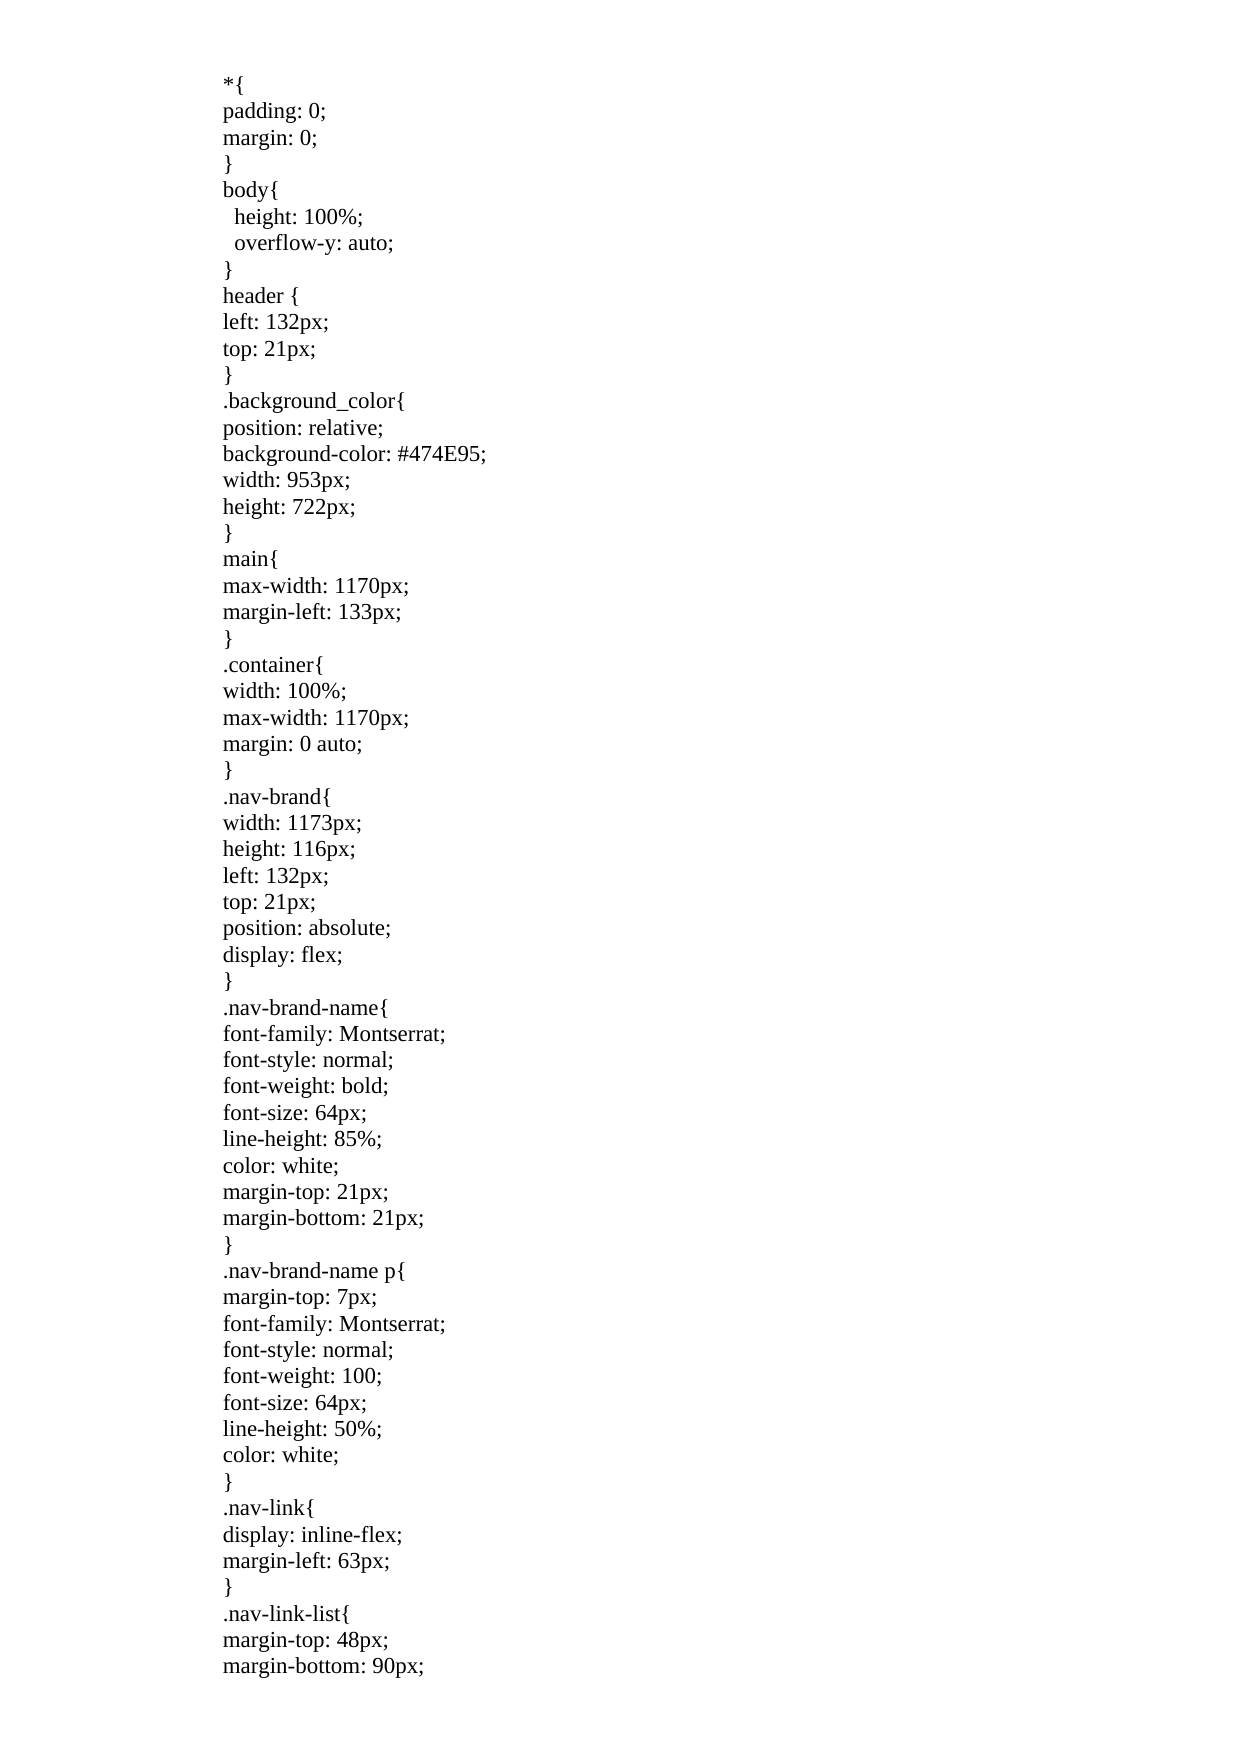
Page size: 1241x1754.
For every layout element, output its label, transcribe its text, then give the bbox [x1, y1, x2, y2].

text } [223, 150, 1181, 177]
text margin-left: 63px; [223, 1547, 1181, 1573]
text margin-left: 133px; [223, 598, 1181, 624]
text font-family: Montserrat; [223, 1020, 1181, 1046]
text position: absolute; [223, 914, 1181, 941]
text .nav-brand-name p{ [223, 1257, 1181, 1283]
text .nav-link-list{ [223, 1600, 1181, 1626]
text } [223, 756, 1181, 783]
text margin-top: 7px; [223, 1283, 1181, 1310]
text color: white; [223, 1152, 1181, 1178]
text top: 21px; [223, 888, 1181, 914]
text height: 100%; [223, 203, 1181, 229]
text display: flex; [223, 941, 1181, 967]
text .background_color{ [223, 387, 1181, 414]
text } [223, 519, 1181, 546]
text line-height: 50%; [223, 1415, 1181, 1442]
text display: inline-flex; [223, 1521, 1181, 1547]
text margin-bottom: 90px; [223, 1652, 1181, 1679]
text font-family: Montserrat; [223, 1310, 1181, 1336]
text padding: 0; [223, 97, 1181, 124]
text background-color: #474E95; [223, 440, 1181, 466]
text } [223, 361, 1181, 387]
text line-height: 85%; [223, 1125, 1181, 1152]
text margin-top: 21px; [223, 1178, 1181, 1204]
text main{ [223, 546, 1181, 572]
text top: 21px; [223, 335, 1181, 361]
text } [223, 967, 1181, 993]
text } [223, 1231, 1181, 1257]
text max-width: 1170px; [223, 572, 1181, 598]
text } [223, 1468, 1181, 1494]
text left: 132px; [223, 862, 1181, 888]
text width: 1173px; [223, 809, 1181, 835]
text .nav-link{ [223, 1494, 1181, 1521]
text width: 953px; [223, 466, 1181, 493]
text font-size: 64px; [223, 1099, 1181, 1125]
text font-weight: 100; [223, 1362, 1181, 1389]
text height: 116px; [223, 835, 1181, 862]
text margin: 0; [223, 124, 1181, 150]
text font-style: normal; [223, 1046, 1181, 1073]
text } [223, 624, 1181, 651]
text } [223, 1573, 1181, 1600]
text .container{ [223, 651, 1181, 677]
text position: relative; [223, 414, 1181, 440]
text font-size: 64px; [223, 1389, 1181, 1415]
text color: white; [223, 1442, 1181, 1468]
text .nav-brand{ [223, 783, 1181, 809]
text margin: 0 auto; [223, 730, 1181, 756]
text width: 100%; [223, 677, 1181, 704]
text body{ [223, 177, 1181, 203]
text font-style: normal; [223, 1336, 1181, 1362]
text *{ [223, 71, 1181, 97]
text } [223, 256, 1181, 282]
text margin-bottom: 21px; [223, 1204, 1181, 1231]
text overflow-y: auto; [223, 229, 1181, 256]
text header { [223, 282, 1181, 308]
text margin-top: 48px; [223, 1626, 1181, 1652]
text max-width: 1170px; [223, 704, 1181, 730]
text .nav-brand-name{ [223, 993, 1181, 1020]
text font-weight: bold; [223, 1073, 1181, 1099]
text left: 132px; [223, 308, 1181, 335]
text height: 722px; [223, 493, 1181, 519]
